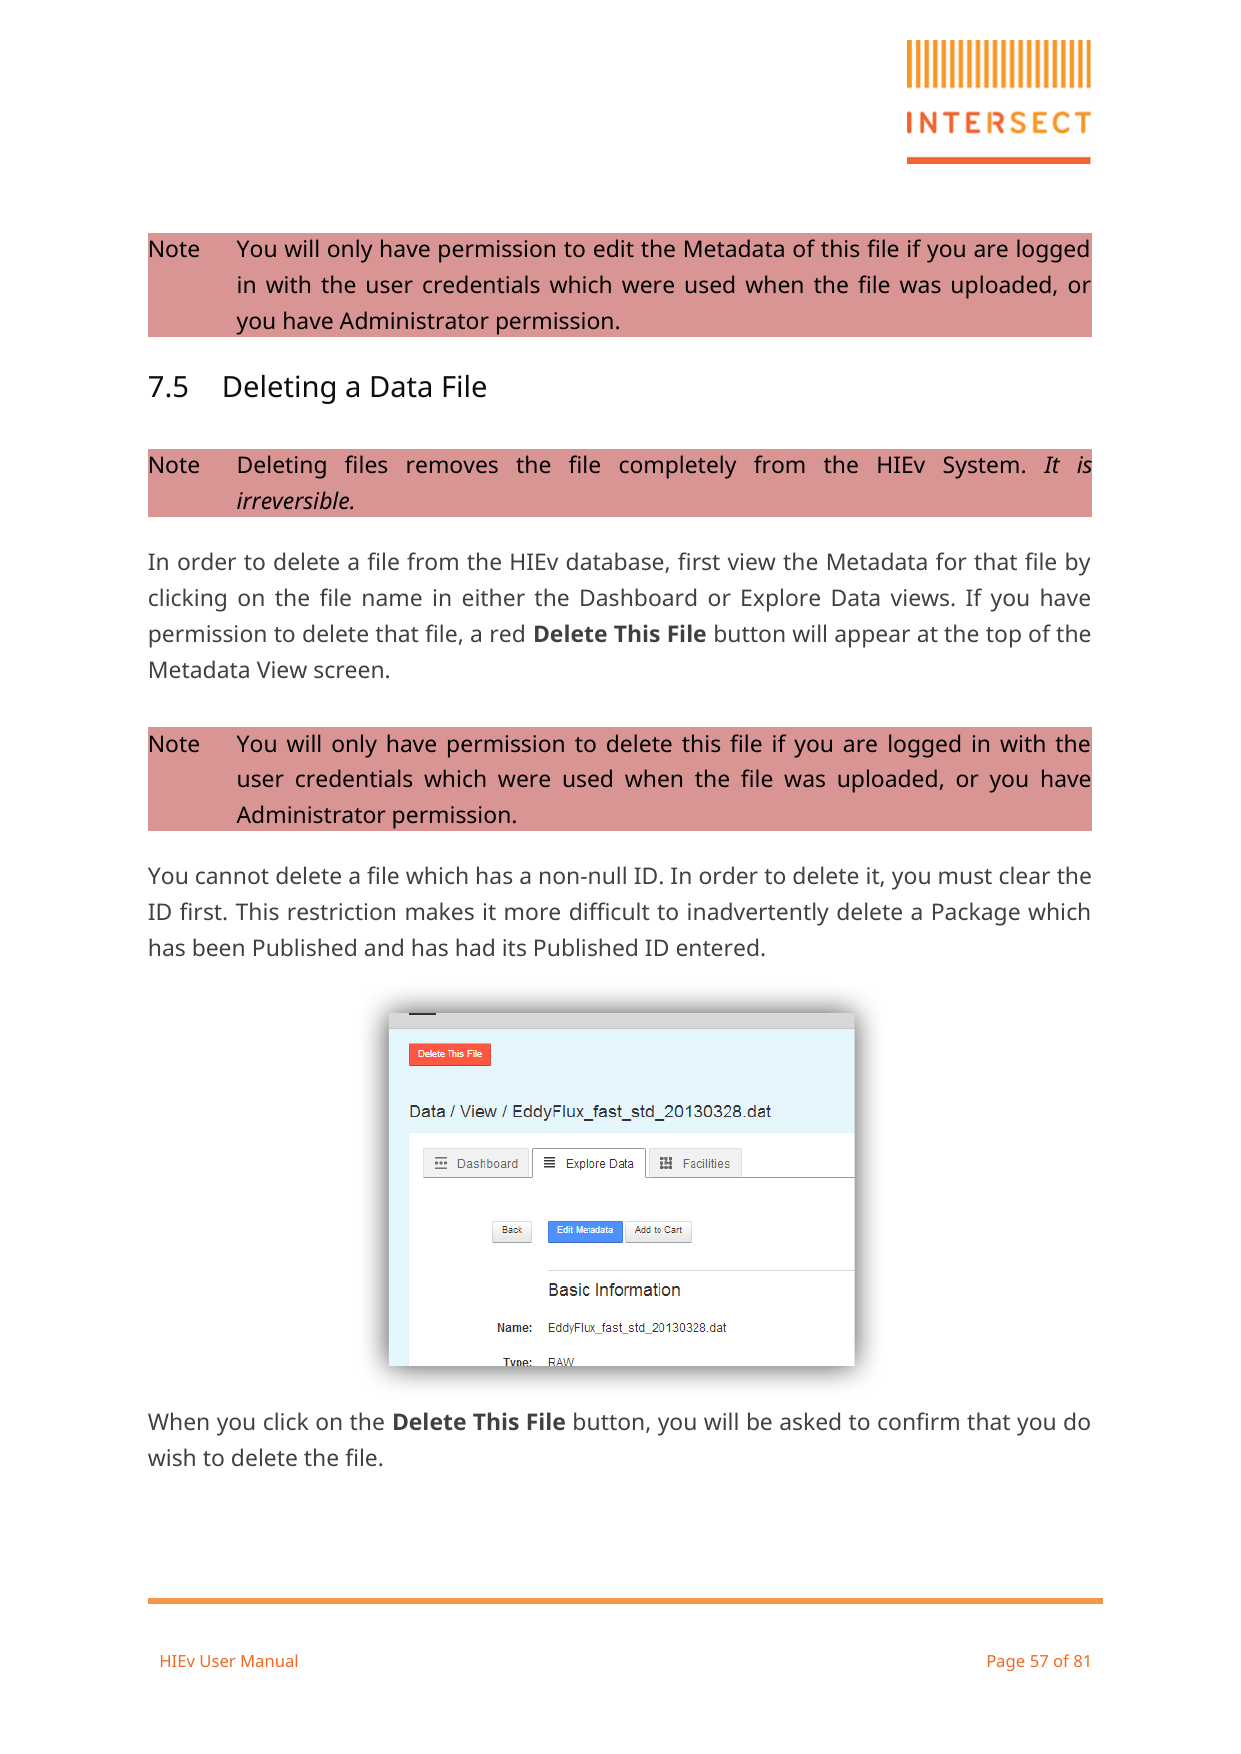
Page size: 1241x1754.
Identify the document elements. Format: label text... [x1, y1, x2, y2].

text When you click on the Delete This File button, you will be asked to confirm that you do wish to delete the file. [148, 1406, 1092, 1473]
text Note You will only have permission to edit the Metadata of this file if you are logged in with the user credentials which were used when the file was uploaded, or you have Administrator permission. [148, 233, 1092, 337]
picture [388, 1013, 855, 1366]
subtitle Deleting a Data File [148, 366, 1092, 406]
text Note Deleting files removes the file completely from the HIEv System. It is irreversible. [148, 449, 1092, 517]
text Note You will only have permission to delete this file if you are logged in with the user credentials which were used when the file was uploaded, or you have Administrator permission. [148, 727, 1092, 831]
picture [905, 38, 1093, 166]
text You cannot delete a file which has a non-null ID. In order to delete it, you must clear the ID first. This restriction makes it more difficult to inadvertently delete a Package which has been Published and has had its Published ID entered. [148, 860, 1092, 963]
text In order to delete a file from the HIEv database, first view the Metadata for that file by clicking on the file name in either the Dashboard or Explore Data views. If you have permission to delete that file, a red Delete This File button will appear at the top of the Metadata View screen. [148, 546, 1092, 685]
